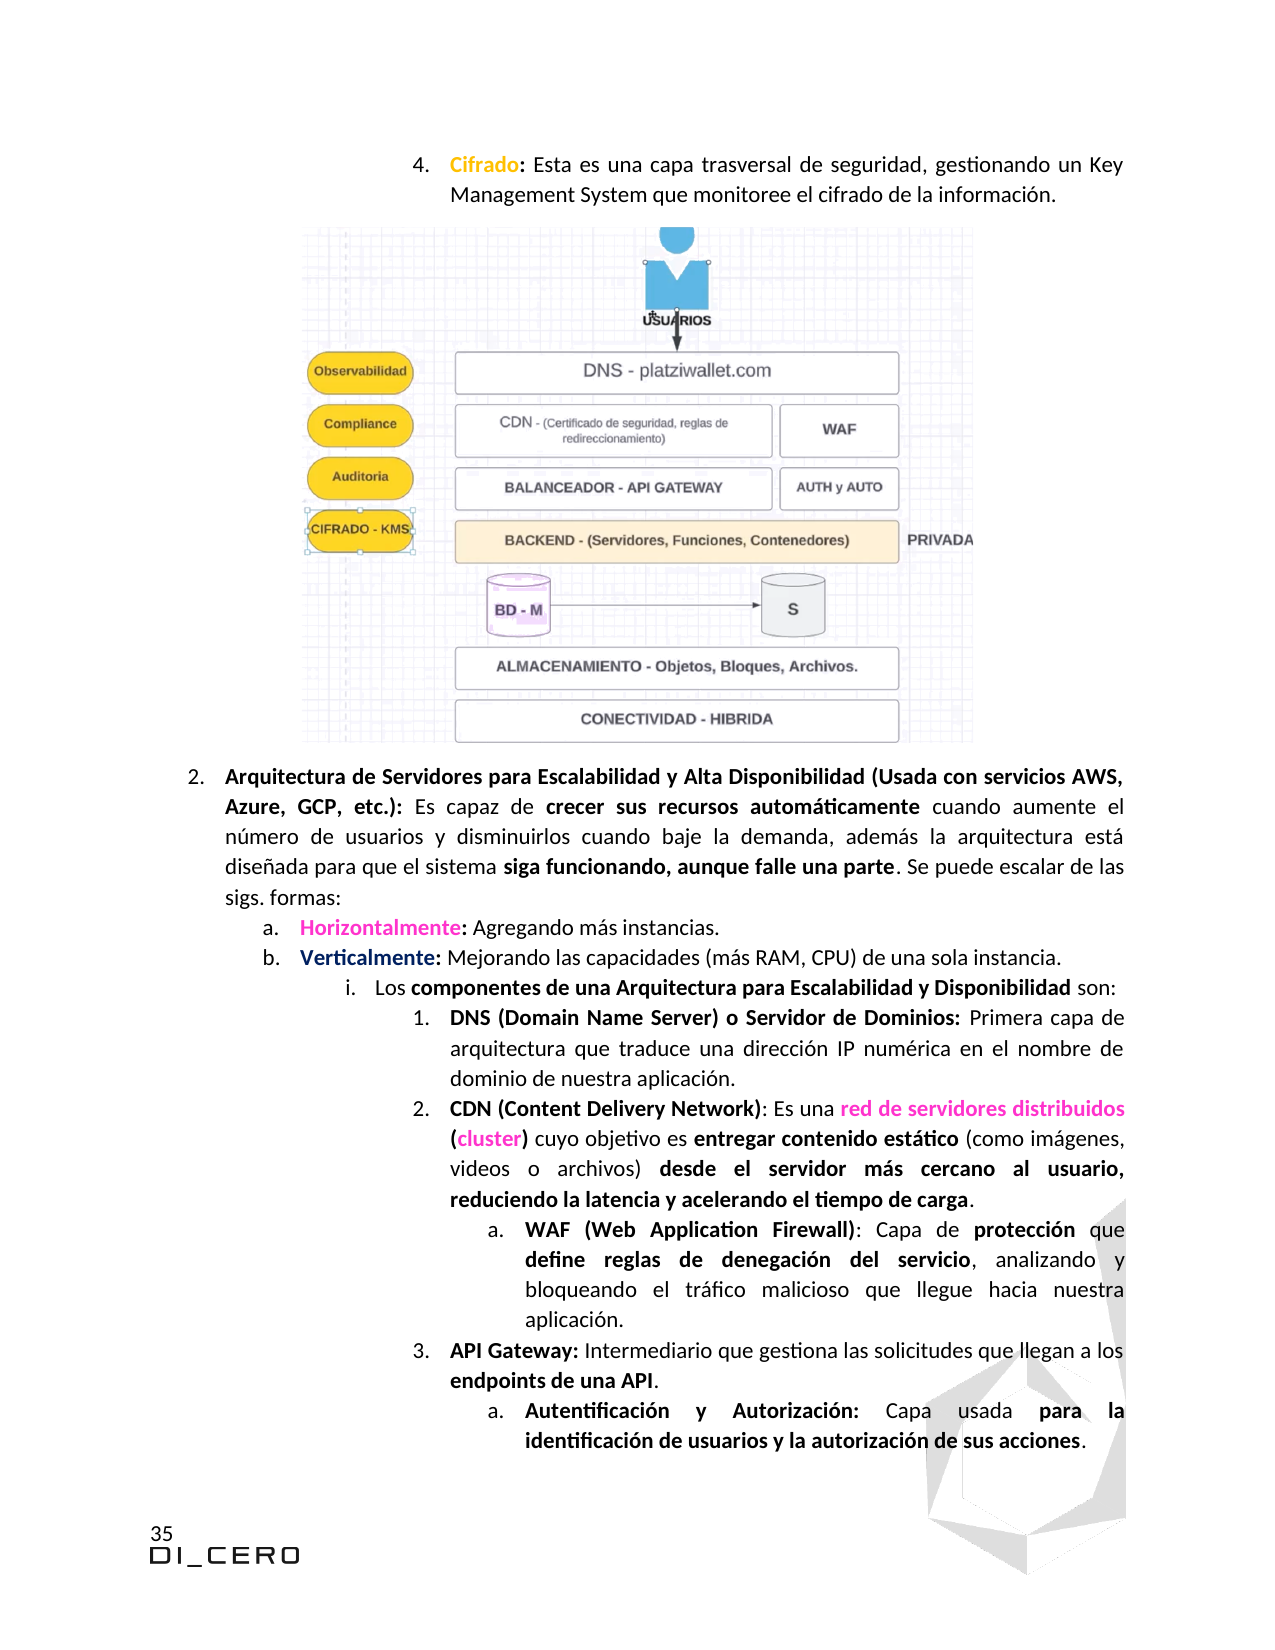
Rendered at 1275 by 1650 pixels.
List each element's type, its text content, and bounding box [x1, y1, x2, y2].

picture [301, 227, 974, 743]
list DNS (Domain Name Server) o Servidor de Dominios: Primera capa de arquitectura que traduce una dirección IP numérica en el nombre de dominio de nuestra aplicación. [412, 1003, 1125, 1092]
list Verticalmente: Mejorando las capacidades (más RAM, CPU) de una sola instancia. [262, 943, 1125, 971]
list Horizontalmente: Agregando más instancias. [262, 913, 1125, 941]
list Los componentes de una Arquitectura para Escalabilidad y Disponibilidad son: [356, 973, 1125, 1001]
list Cifrado: Esta es una capa trasversal de seguridad, gestionando un Key Management System que monitoree el cifrado de la información. [412, 150, 1125, 208]
list API Gateway: Intermediario que gestiona las solicitudes que llegan a los endpoints de una API. [412, 1336, 1125, 1394]
picture [150, 1547, 299, 1567]
picture [925, 1198, 1126, 1575]
list CDN (Content Delivery Network): Es una red de servidores distribuidos (cluster) cuyo objetivo es entregar contenido estático (como imágenes, videos o archivos) desde el servidor más cercano al usuario, reduciendo la latencia y acelerando el tiempo de carga. [412, 1094, 1125, 1213]
list Autentificación y Autorización: Capa usada para la identificación de usuarios y la autorización de sus acciones. [487, 1396, 1125, 1454]
list WAF (Web Application Firewall): Capa de protección que define reglas de denegación del servicio, analizando y bloqueando el tráfico malicioso que llegue hacia nuestra aplicación. [487, 1215, 1125, 1333]
list Arquitectura de Servidores para Escalabilidad y Alta Disponibilidad (Usada con servicios AWS, Azure, GCP, etc.): Es capaz de crecer sus recursos automáticamente cuando aumente el número de usuarios y disminuirlos cuando baje la demanda, además la arquitectura está diseñada para que el sistema siga funcionando, aunque falle una parte. Se puede escalar de las sigs. formas: [187, 762, 1125, 911]
